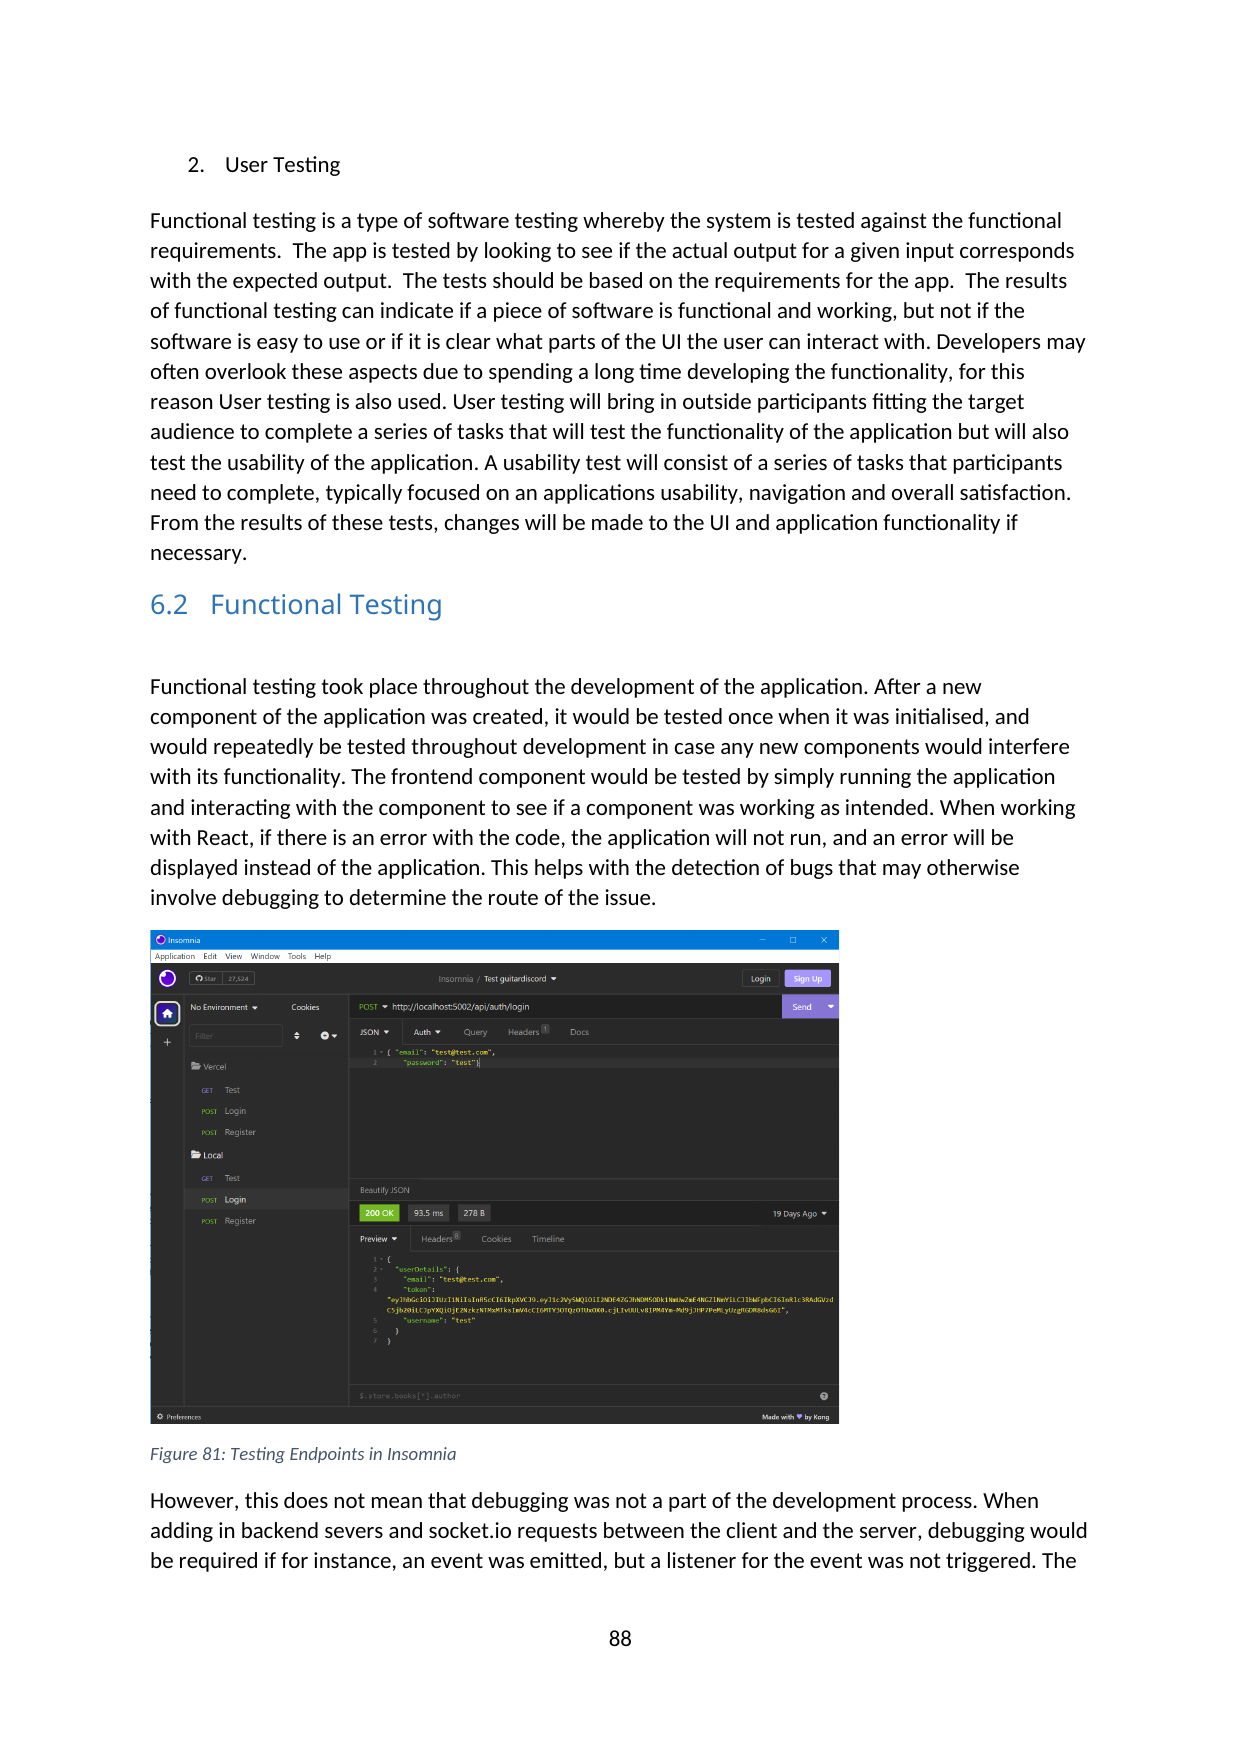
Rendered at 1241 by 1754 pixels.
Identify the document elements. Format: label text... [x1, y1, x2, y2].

list User Testing [187, 150, 1090, 178]
text Figure 81: Testing Endpoints in Insomnia [150, 1442, 1090, 1465]
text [150, 1486, 1090, 1574]
text Functional testing is a type of software testing whereby the system is tested against the functional requirements. The app is tested by looking to see if the actual output for a given input corresponds with the expected output. The tests should be based on the requirements for the app. The results of functional testing can indicate if a piece of software is functional and working, but not if the software is easy to use or if it is clear what parts of the UI the user can interact with. Developers may often overlook these aspects due to spending a long time developing the functionality, for this reason User testing is also used. User testing will bring in outside participants fitting the target audience to complete a series of tasks that will test the functionality of the application but will also test the usability of the application. A usability test will consist of a series of tasks that participants need to complete, typically focused on an applications usability, navigation and overall satisfaction. From the results of these tests, changes will be made to the UI and application functionality if necessary. [150, 206, 1090, 566]
subtitle Functional Testing [150, 585, 1090, 622]
picture [150, 930, 840, 1424]
text Functional testing took place throughout the development of the application. After a new component of the application was created, it would be tested once when it was initialised, and would repeatedly be tested throughout development in case any new components would interfere with its functionality. The frontend component would be tested by simply running the application and interacting with the component to see if a component was working as intended. When working with React, if there is an error with the code, the application will not run, and an error will be displayed instead of the application. This helps with the detection of bugs that may otherwise involve debugging to determine the route of the issue. [150, 672, 1090, 911]
